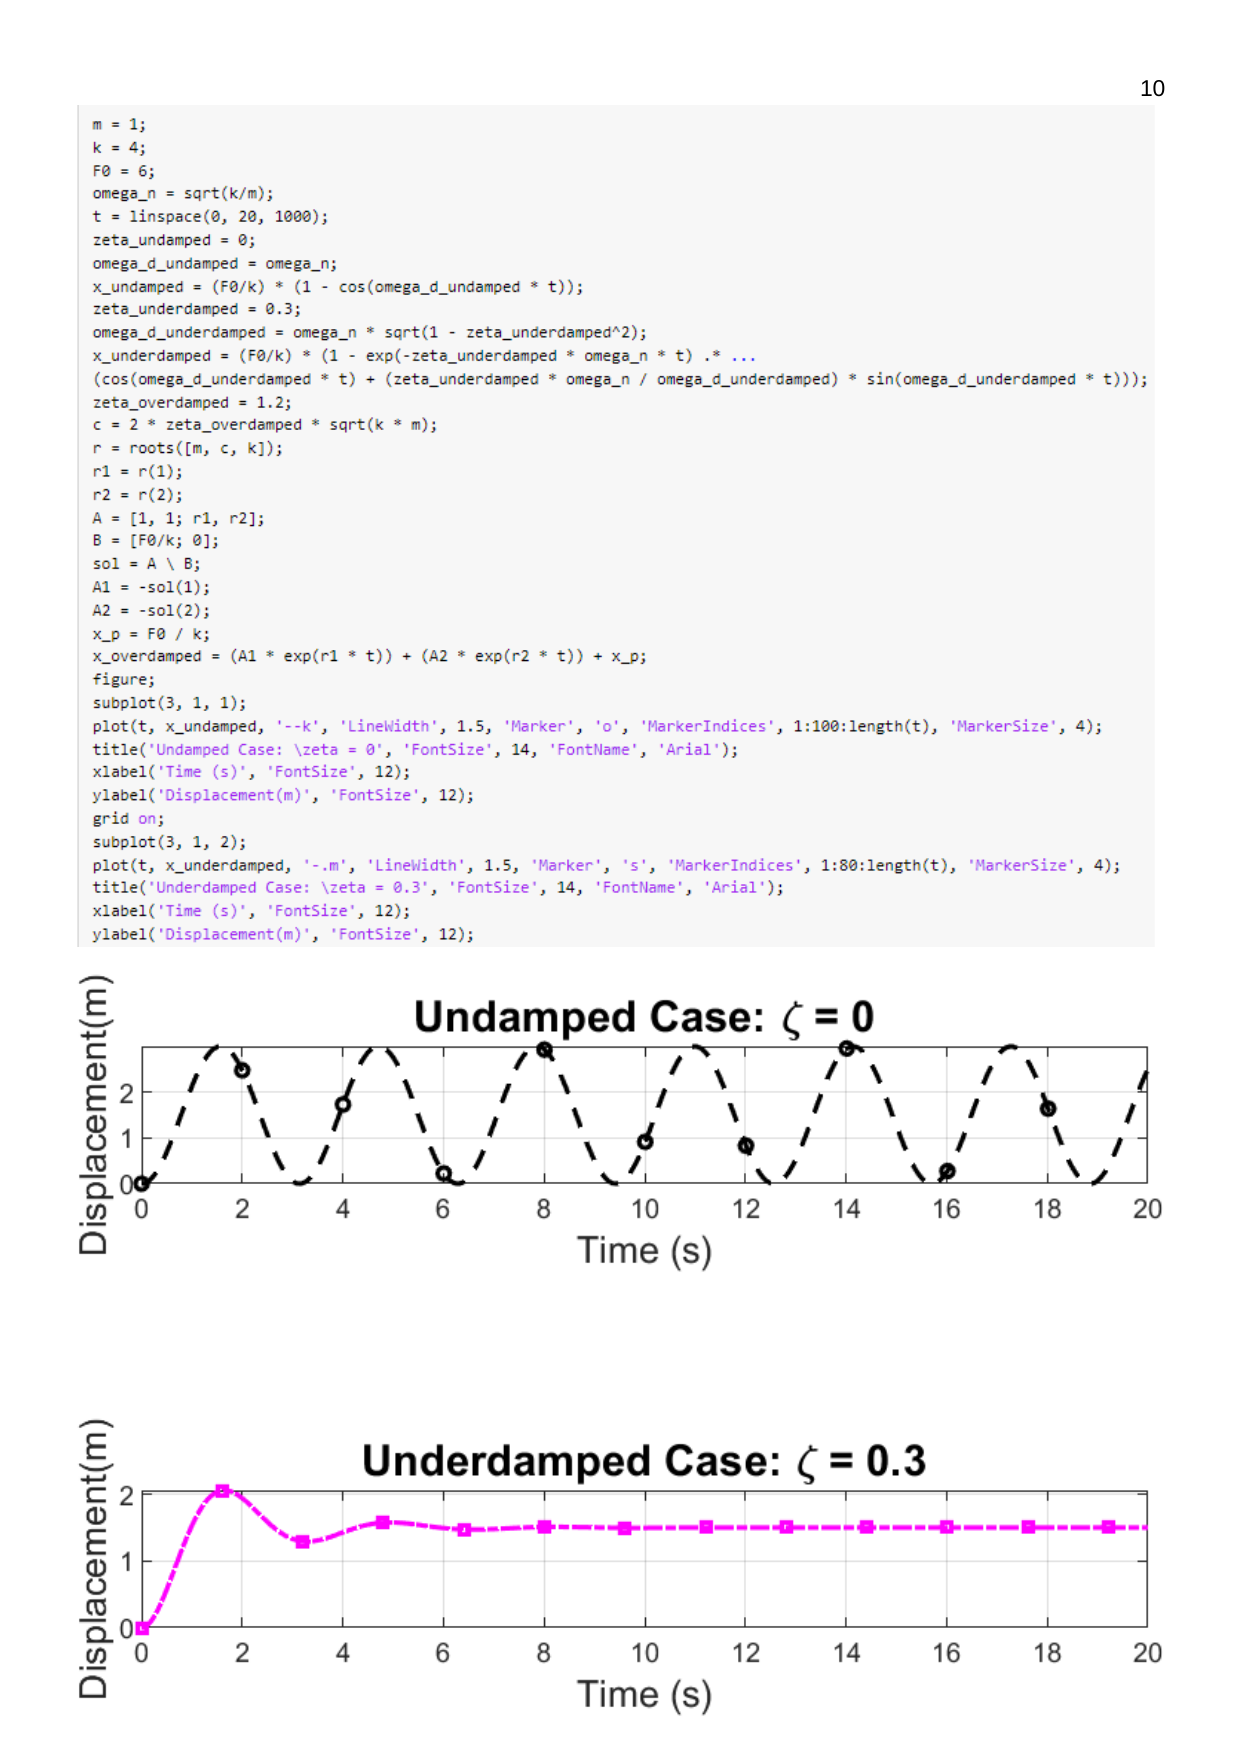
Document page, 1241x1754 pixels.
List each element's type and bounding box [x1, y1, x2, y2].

picture [75, 105, 1155, 947]
picture [75, 1416, 1166, 1719]
picture [75, 972, 1166, 1275]
